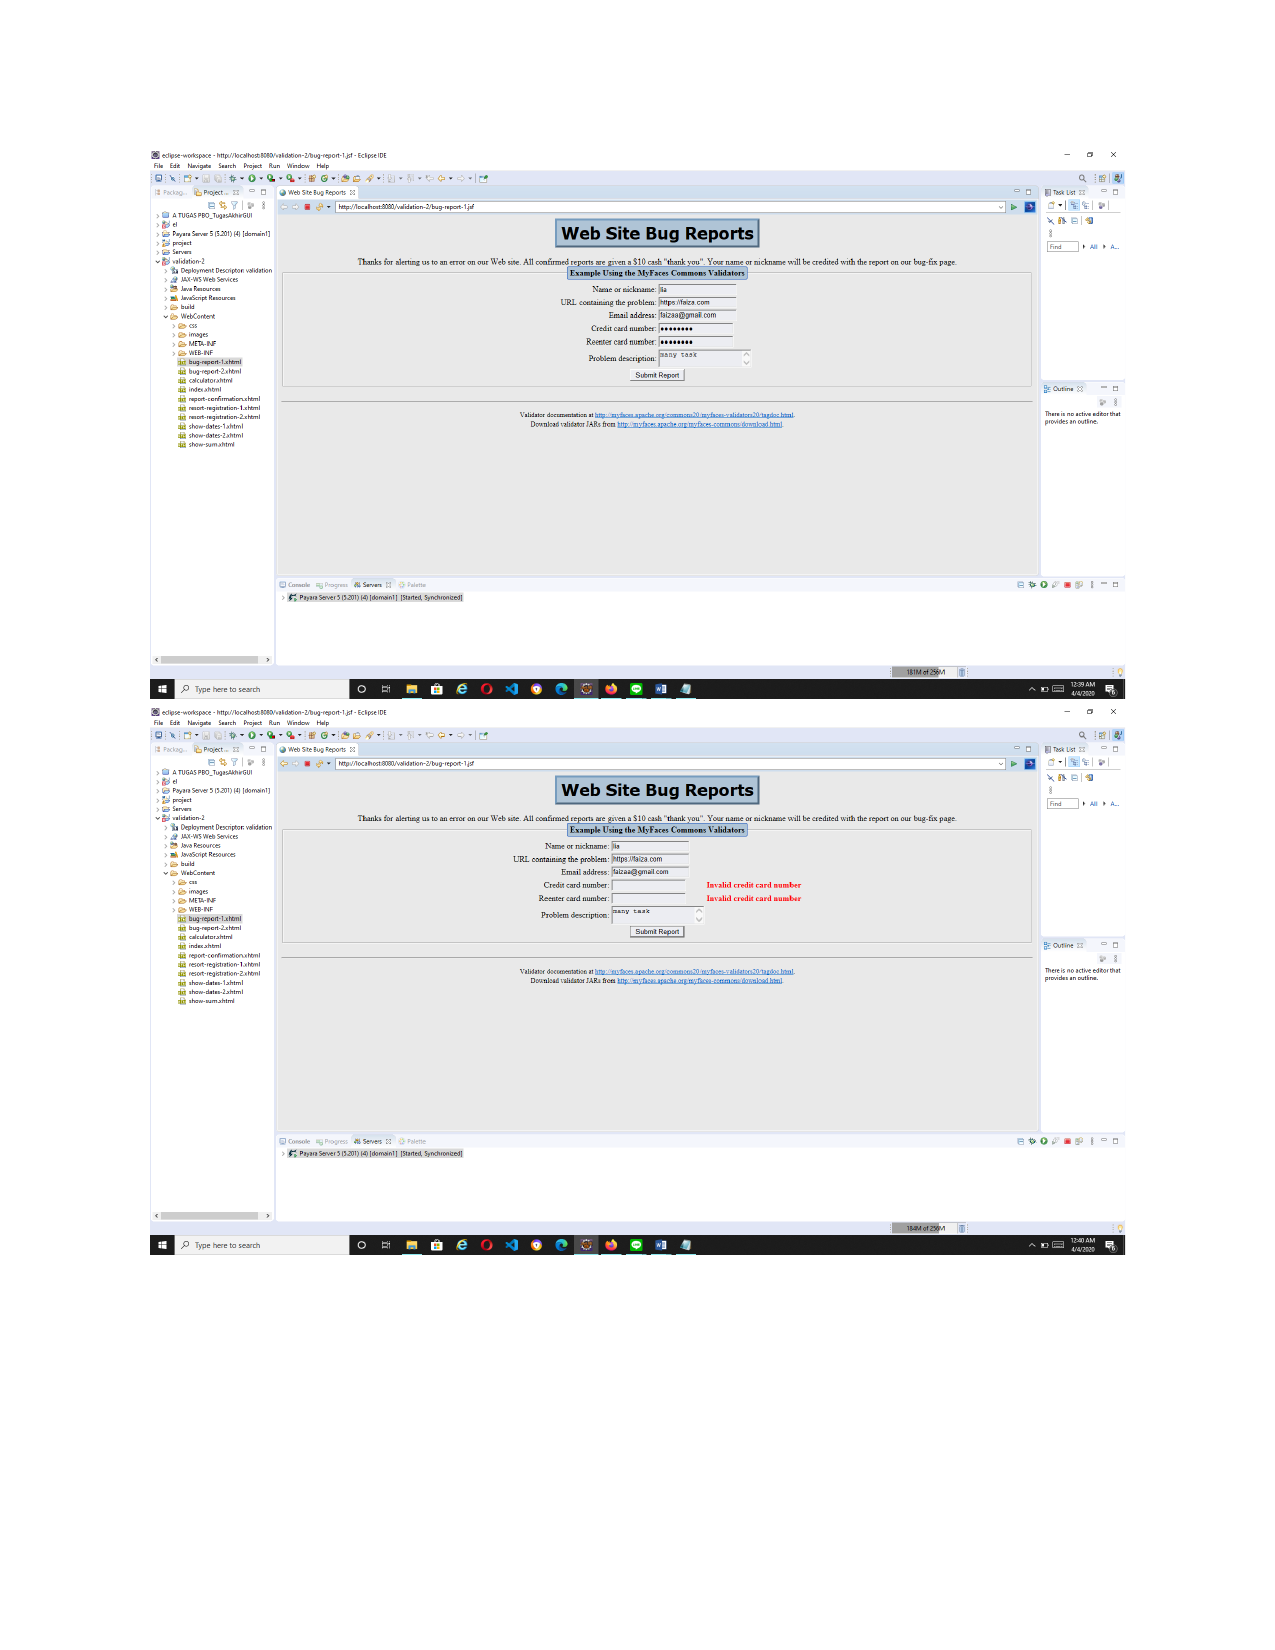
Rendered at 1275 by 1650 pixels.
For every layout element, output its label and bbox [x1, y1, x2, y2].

picture [150, 706, 1125, 1255]
picture [150, 150, 1125, 699]
